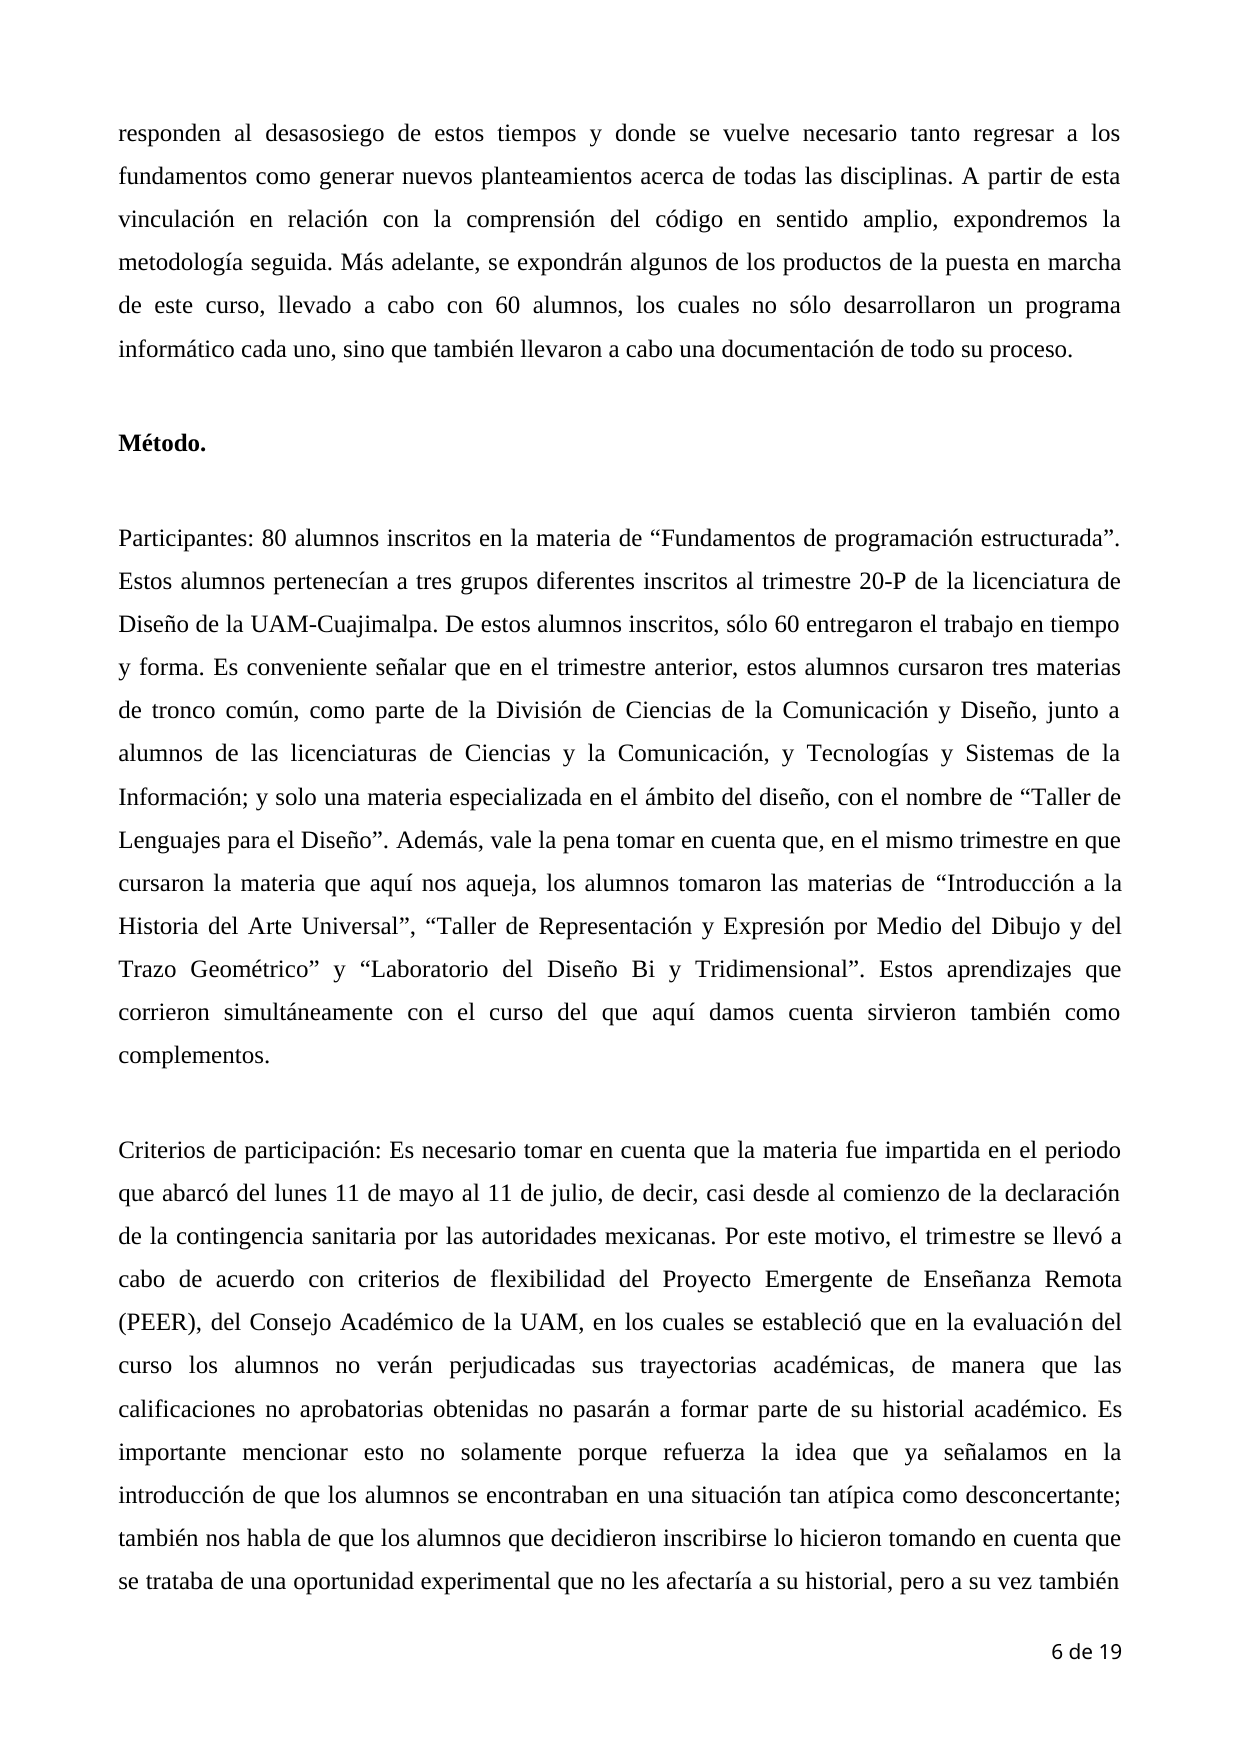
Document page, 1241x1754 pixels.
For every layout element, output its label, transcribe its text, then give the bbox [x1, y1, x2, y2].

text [118, 1135, 1122, 1595]
text Participantes: 80 alumnos inscritos en la materia de “Fundamentos de programación estructurada”. Estos alumnos pertenecían a tres grupos diferentes inscritos al trimestre 20-P de la licenciatura de Diseño de la UAM-Cuajimalpa. De estos alumnos inscritos, sólo 60 entregaron el trabajo en tiempo y forma. Es conveniente señalar que en el trimestre anterior, estos alumnos cursaron tres materias de tronco común, como parte de la División de Ciencias de la Comunicación y Diseño, junto a alumnos de las licenciaturas de Ciencias y la Comunicación, y Tecnologías y Sistemas de la Información; y solo una materia especializada en el ámbito del diseño, con el nombre de “Taller de Lenguajes para el Diseño”. Además, vale la pena tomar en cuenta que, en el mismo trimestre en que cursaron la materia que aquí nos aqueja, los alumnos tomaron las materias de “Introducción a la Historia del Arte Universal”, “Taller de Representación y Expresión por Medio del Dibujo y del Trazo Geométrico” y “Laboratorio del Diseño Bi y Tridimensional”. Estos aprendizajes que corrieron simultáneamente con el curso del que aquí damos cuenta sirvieron también como complementos. [118, 523, 1122, 1069]
text Método. [118, 428, 1122, 457]
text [118, 118, 1122, 362]
